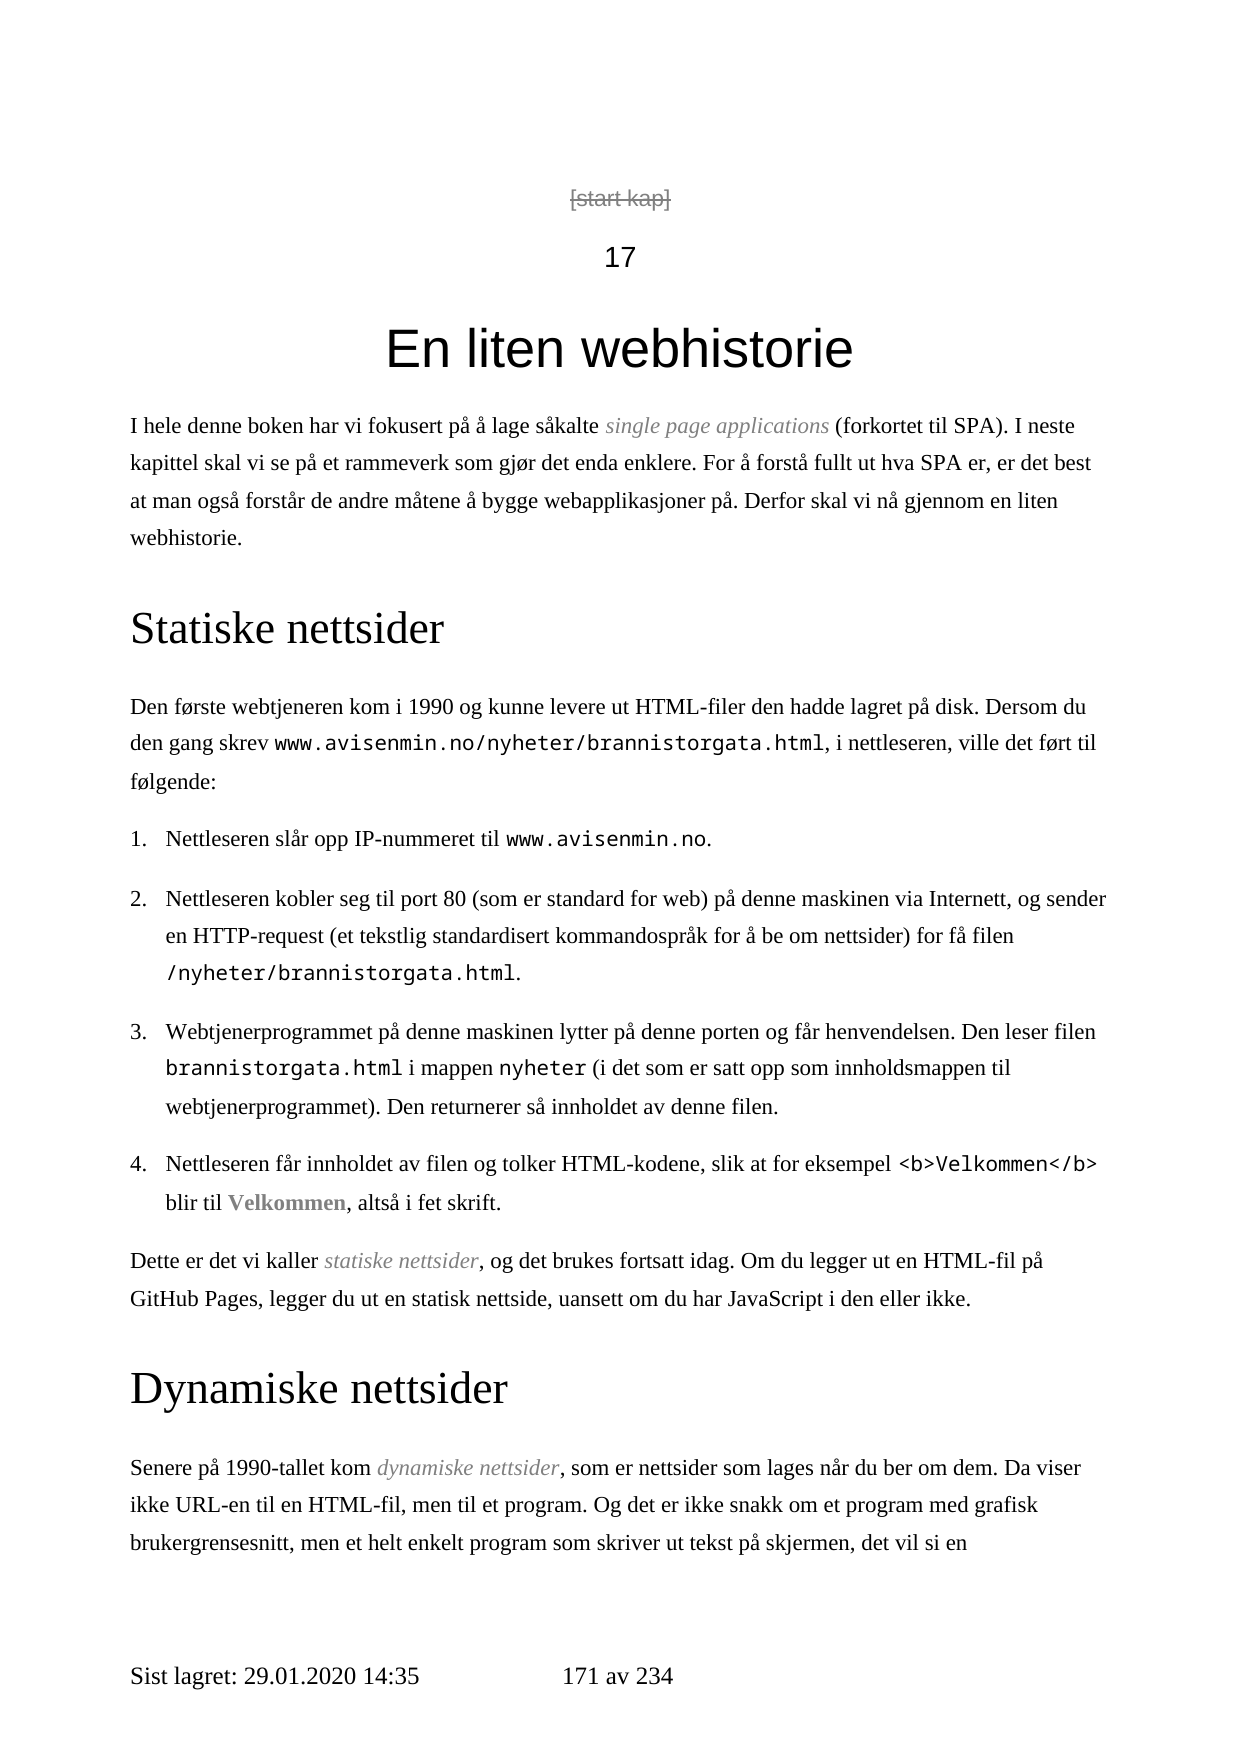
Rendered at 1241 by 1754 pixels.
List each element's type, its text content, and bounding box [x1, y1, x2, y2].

text Dynamiske nettsider [130, 1361, 1110, 1414]
text 1. Nettleseren slår opp IP-nummeret til www.avisenmin.no. [130, 815, 1110, 853]
text 4. Nettleseren får innholdet av filen og tolker HTML-kodene, slik at for eksempel <b>Velkommen</b> blir til Velkommen, altså i fet skrift. [130, 1140, 1110, 1215]
text I hele denne boken har vi fokusert på å lage såkalte single page applications (forkortet til SPA). I neste kapittel skal vi se på et rammeverk som gjør det enda enklere. For å forstå fullt ut hva SPA er, er det best at man også forstår de andre måtene å bygge webapplikasjoner på. Derfor skal vi nå gjennom en liten webhistorie. [130, 401, 1110, 551]
text 17 [130, 240, 1110, 274]
text 2. Nettleseren kobler seg til port 80 (som er standard for web) på denne maskinen via Internett, og sender en HTTP-request (et tekstlig standardisert kommandospråk for å be om nettsider) for få filen /nyheter/brannistorgata.html. [130, 873, 1110, 986]
text Den første webtjeneren kom i 1990 og kunne levere ut HTML-filer den hadde lagret på disk. Dersom du den gang skrev www.avisenmin.no/nyheter/brannistorgata.html, i nettleseren, ville det ført til følgende: [130, 682, 1110, 794]
text Statiske nettsider [130, 601, 1110, 653]
text 3. Webtjenerprogrammet på denne maskinen lytter på denne porten og får henvendelsen. Den leser filen brannistorgata.html i mappen nyheter (i det som er satt opp som innholdsmappen til webtjenerprogrammet). Den returnerer så innholdet av denne filen. [130, 1007, 1110, 1119]
text En liten webhistorie [130, 316, 1110, 379]
text Dette er det vi kaller statiske nettsider, og det brukes fortsatt idag. Om du legger ut en HTML-fil på GitHub Pages, legger du ut en statisk nettside, uansett om du har JavaScript i den eller ikke. [130, 1236, 1110, 1311]
text [start kap] [130, 185, 1110, 212]
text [130, 1442, 1110, 1555]
